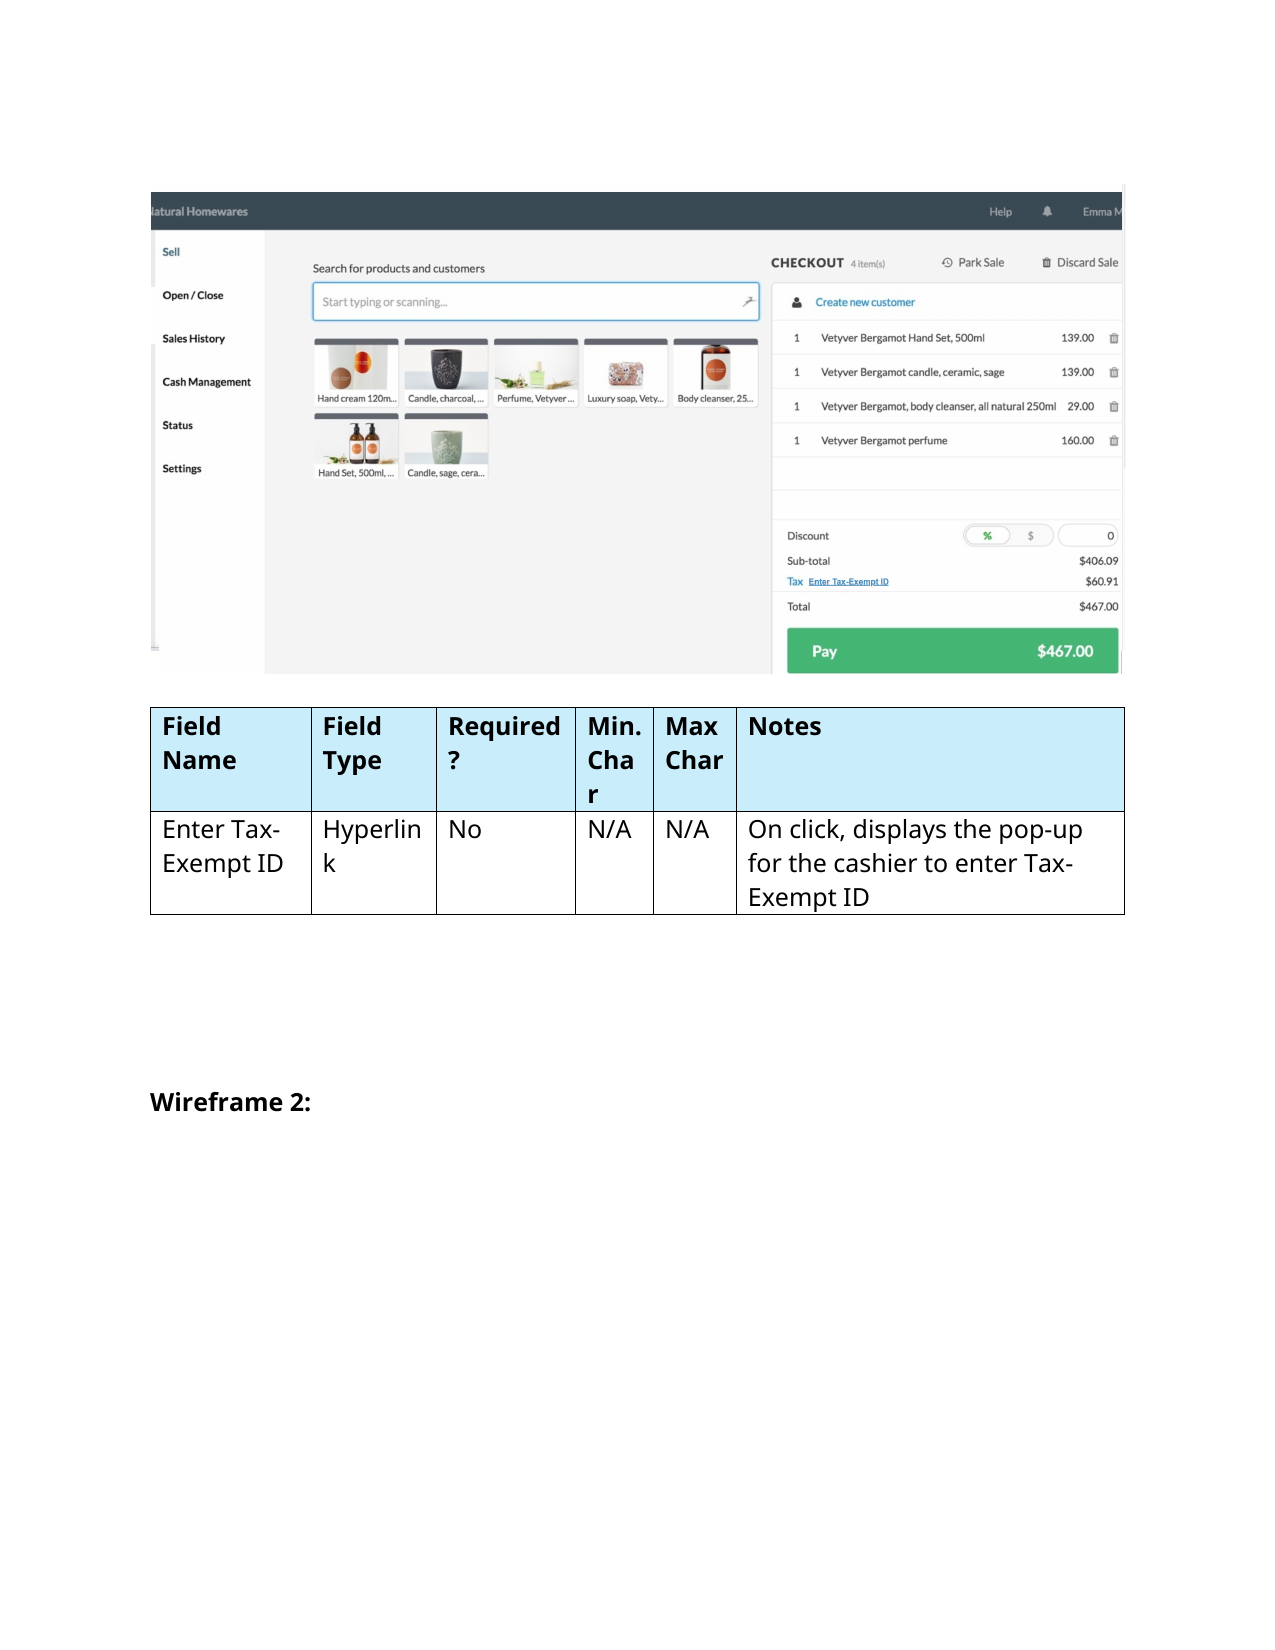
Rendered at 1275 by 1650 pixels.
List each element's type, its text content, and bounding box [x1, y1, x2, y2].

table_cell N/A [654, 812, 736, 914]
table_header Min. Char [576, 708, 653, 811]
table_cell On click, displays the pop-up for the cashier to enter Tax-Exempt ID [737, 812, 1124, 914]
picture [150, 184, 1125, 674]
table_cell No [437, 812, 575, 914]
table_cell Hyperlink [312, 812, 436, 914]
table_header Field Name [151, 708, 311, 811]
table_header Field Type [312, 708, 436, 811]
table_cell Enter Tax-Exempt ID [151, 812, 311, 914]
table_header Notes [737, 708, 1124, 811]
text Wireframe 2: [150, 1085, 1125, 1119]
table_cell N/A [576, 812, 653, 914]
table_header Max Char [654, 708, 736, 811]
table_header Required? [437, 708, 575, 811]
